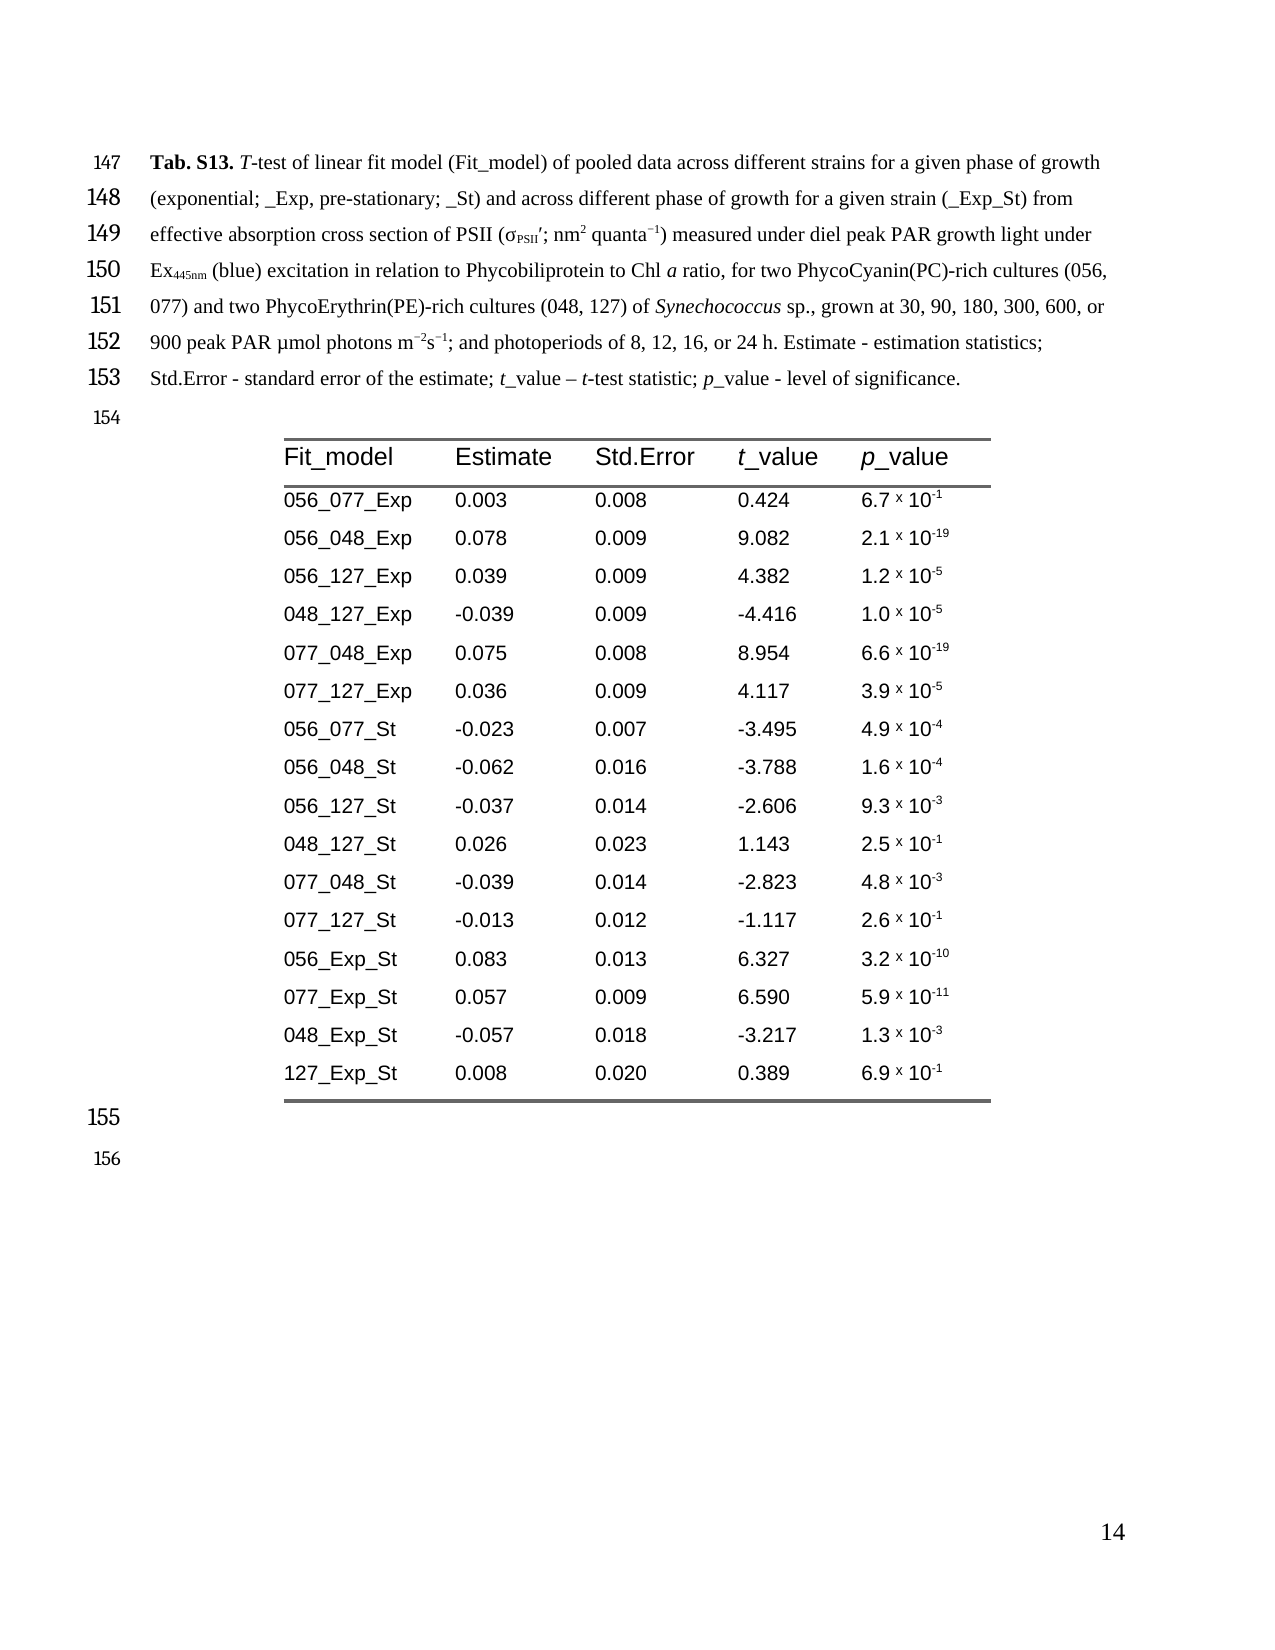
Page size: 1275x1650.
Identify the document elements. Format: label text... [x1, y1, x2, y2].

table_cell 0.009 [595, 679, 738, 717]
table_cell 0.009 [595, 985, 738, 1023]
table_cell 0.007 [595, 717, 738, 755]
table_cell 0.078 [455, 526, 595, 564]
table_cell 056_077_St [284, 717, 455, 755]
table_cell 056_077_Exp [284, 488, 455, 526]
table_cell 6.6 ˣ 10-19 [861, 641, 991, 679]
table_cell -2.823 [738, 870, 861, 908]
table_cell 0.083 [455, 946, 595, 984]
table_cell 0.013 [595, 946, 738, 984]
table_cell 0.039 [455, 564, 595, 602]
table_cell 0.003 [455, 488, 595, 526]
table_cell 0.008 [455, 1061, 595, 1099]
table_cell 0.424 [738, 488, 861, 526]
table_cell 127_Exp_St [284, 1061, 455, 1099]
table_cell 9.3 ˣ 10-3 [861, 794, 991, 832]
table_cell -0.023 [455, 717, 595, 755]
table_cell 0.009 [595, 564, 738, 602]
table_cell 0.075 [455, 641, 595, 679]
table_cell 056_048_Exp [284, 526, 455, 564]
table_cell -0.039 [455, 870, 595, 908]
table_cell 0.389 [738, 1061, 861, 1099]
table_cell 3.2 ˣ 10-10 [861, 946, 991, 984]
table_cell 077_048_Exp [284, 641, 455, 679]
table_cell 056_127_Exp [284, 564, 455, 602]
table_cell 1.0 ˣ 10-5 [861, 602, 991, 641]
table_cell -0.039 [455, 602, 595, 641]
table_cell 6.9 ˣ 10-1 [861, 1061, 991, 1099]
table_cell 0.008 [595, 641, 738, 679]
table_header Estimate [455, 441, 595, 484]
table_cell 0.009 [595, 526, 738, 564]
table_cell 0.023 [595, 832, 738, 870]
table_cell 1.3 ˣ 10-3 [861, 1023, 991, 1061]
table_cell 077_127_Exp [284, 679, 455, 717]
table_cell 3.9 ˣ 10-5 [861, 679, 991, 717]
table_cell 0.026 [455, 832, 595, 870]
table_cell 4.9 ˣ 10-4 [861, 717, 991, 755]
table_header Fit_model [284, 441, 455, 484]
table_cell 0.008 [595, 488, 738, 526]
table_cell -3.495 [738, 717, 861, 755]
table_cell 0.009 [595, 602, 738, 641]
table_cell 4.382 [738, 564, 861, 602]
table_cell 2.1 ˣ 10-19 [861, 526, 991, 564]
table_cell 8.954 [738, 641, 861, 679]
table_cell 048_127_St [284, 832, 455, 870]
table_cell 1.143 [738, 832, 861, 870]
table_cell 6.590 [738, 985, 861, 1023]
table_cell 1.6 ˣ 10-4 [861, 755, 991, 793]
table_cell 2.5 ˣ 10-1 [861, 832, 991, 870]
table_cell 0.057 [455, 985, 595, 1023]
table_cell 077_Exp_St [284, 985, 455, 1023]
table_cell 0.020 [595, 1061, 738, 1099]
table_header t_value [738, 441, 861, 484]
table_cell 4.8 ˣ 10-3 [861, 870, 991, 908]
table_cell 0.018 [595, 1023, 738, 1061]
table_cell 6.7 ˣ 10-1 [861, 488, 991, 526]
table_cell 056_Exp_St [284, 946, 455, 984]
text Tab. S13. T-test of linear fit model (Fit_model) of pooled data across different strains for a given phase of growth (exponential; _Exp, pre-stationary; _St) and across different phase of growth for a given strain (_Exp_St) from effective absorption cross section of PSII (σPSIIʹ; nm2 quanta−1) measured under diel peak PAR growth light under Ex445nm (blue) excitation in relation to Phycobiliprotein to Chl a ratio, for two PhycoCyanin(PC)-rich cultures (056, 077) and two PhycoErythrin(PE)-rich cultures (048, 127) of Synechococcus sp., grown at 30, 90, 180, 300, 600, or 900 peak PAR µmol photons m−2s−1; and photoperiods of 8, 12, 16, or 24 h. Estimate - estimation statistics; Std.Error - standard error of the estimate; t_value – t-test statistic; p_value - level of significance. [150, 150, 1125, 390]
table_cell -2.606 [738, 794, 861, 832]
table_cell -0.013 [455, 908, 595, 946]
table_header p_value [861, 441, 991, 484]
table_cell 5.9 ˣ 10-11 [861, 985, 991, 1023]
table_cell -0.037 [455, 794, 595, 832]
table_cell -3.788 [738, 755, 861, 793]
table_cell 0.012 [595, 908, 738, 946]
table_cell 1.2 ˣ 10-5 [861, 564, 991, 602]
table_cell 0.016 [595, 755, 738, 793]
table_cell -1.117 [738, 908, 861, 946]
table_cell 077_127_St [284, 908, 455, 946]
table_cell 2.6 ˣ 10-1 [861, 908, 991, 946]
table_cell 0.014 [595, 870, 738, 908]
table_cell 056_048_St [284, 755, 455, 793]
table_cell -3.217 [738, 1023, 861, 1061]
table_cell -0.062 [455, 755, 595, 793]
table_cell 048_Exp_St [284, 1023, 455, 1061]
table_cell 056_127_St [284, 794, 455, 832]
table_header Std.Error [595, 441, 738, 484]
table_cell 9.082 [738, 526, 861, 564]
table_cell 6.327 [738, 946, 861, 984]
table_cell 0.014 [595, 794, 738, 832]
table_cell -4.416 [738, 602, 861, 641]
table_cell -0.057 [455, 1023, 595, 1061]
table_cell 048_127_Exp [284, 602, 455, 641]
table_cell 077_048_St [284, 870, 455, 908]
table_cell 4.117 [738, 679, 861, 717]
table_cell 0.036 [455, 679, 595, 717]
